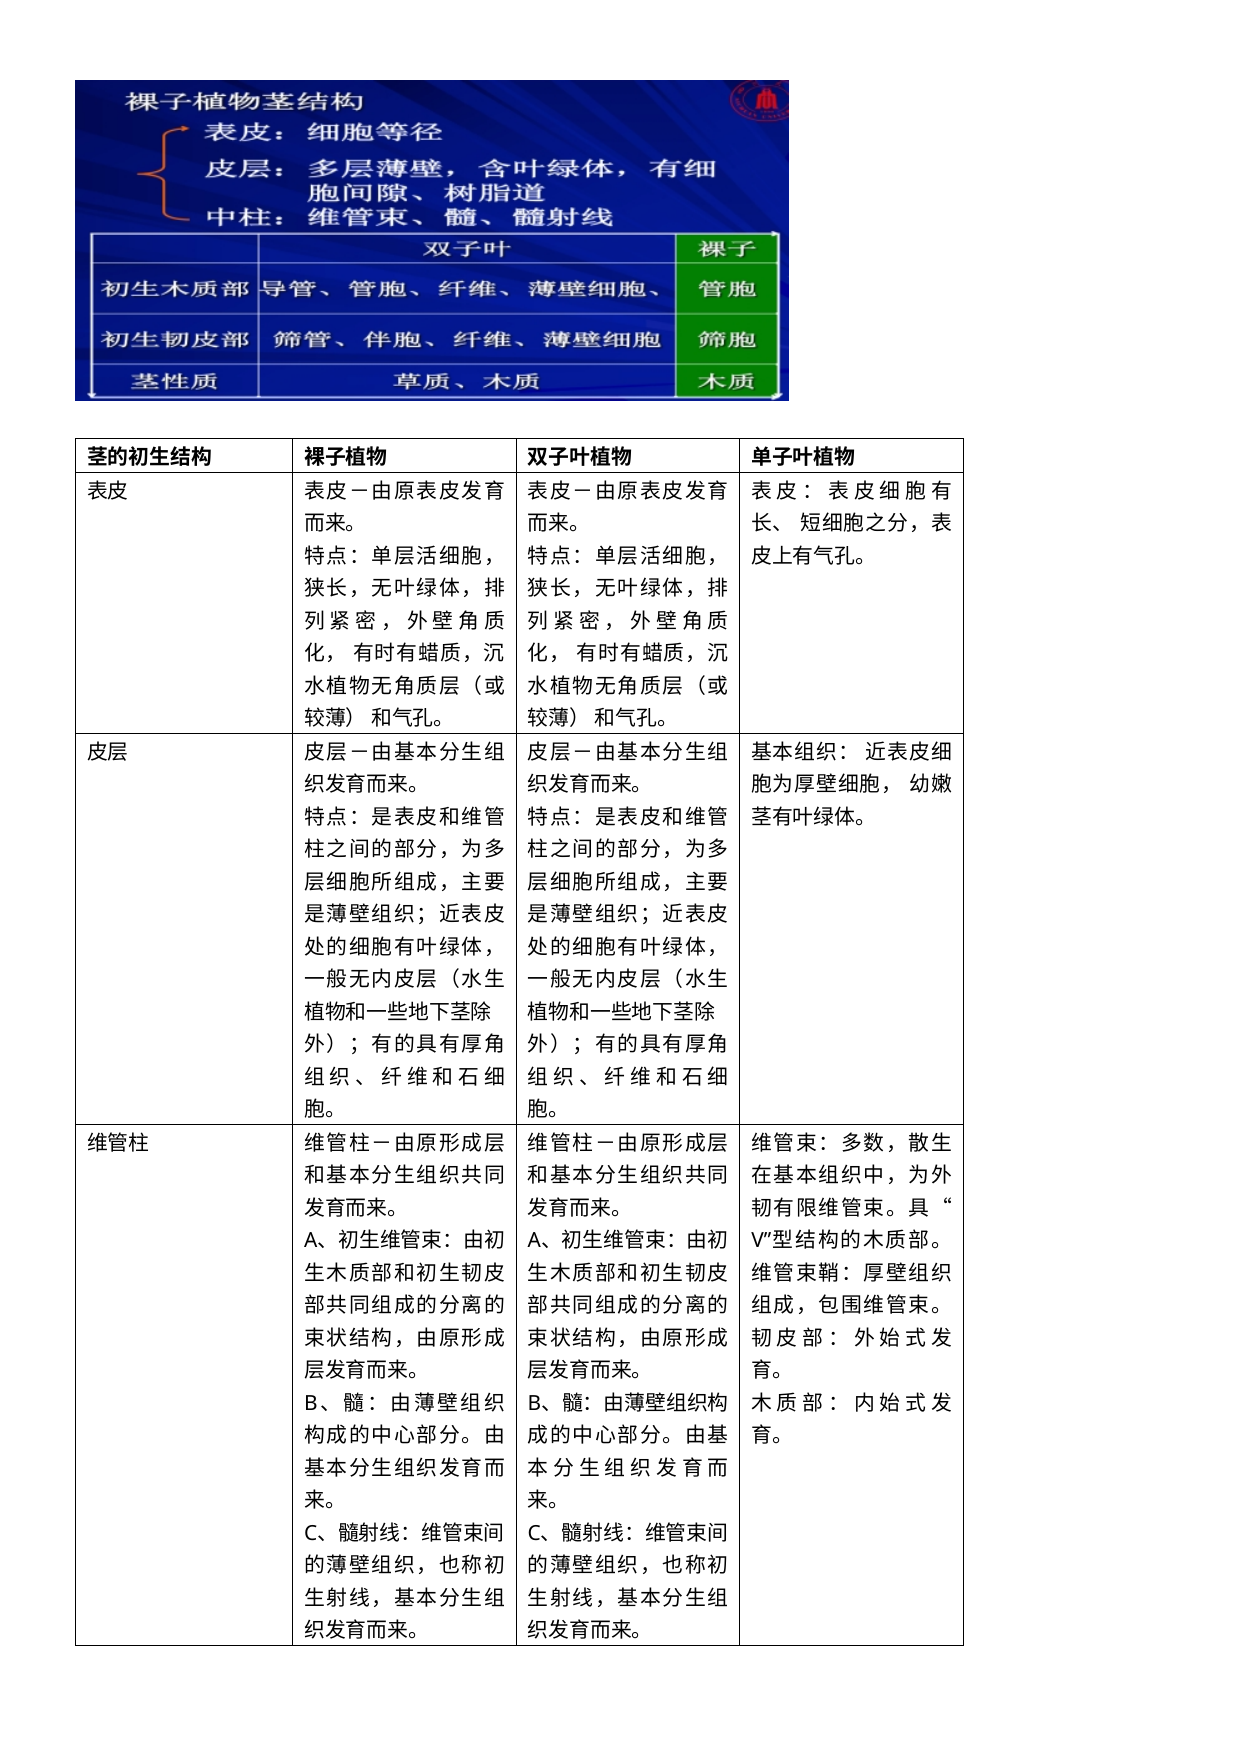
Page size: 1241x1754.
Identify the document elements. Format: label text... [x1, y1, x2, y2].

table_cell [517, 1125, 739, 1645]
table_cell 基本组织： 近表皮细胞为厚壁细胞， 幼嫩茎有叶绿体。 [740, 734, 963, 1124]
table_cell 表皮－由原表皮发育而来。 特点：单层活细胞， 狭长，无叶绿体，排列紧密，外壁角质化， 有时有蜡质，沉水植物无角质层（或较薄） 和气孔。 [517, 473, 739, 733]
table_cell 表皮－由原表皮发育而来。 特点：单层活细胞， 狭长，无叶绿体，排列紧密，外壁角质化， 有时有蜡质，沉水植物无角质层（或较薄） 和气孔。 [293, 473, 516, 733]
table_cell 表皮 [76, 473, 292, 733]
table_cell 皮层 [76, 734, 292, 1124]
table_header 单子叶植物 [740, 439, 963, 472]
table_cell 皮层－由基本分生组织发育而来。 特点：是表皮和维管柱之间的部分，为多层细胞所组成，主要是薄壁组织；近表皮处的细胞有叶绿体，一般无内皮层（水生植物和一些地下茎除 外）；有的具有厚角组织、纤维和石细胞。 [293, 734, 516, 1124]
table_header 茎的初生结构 [76, 439, 292, 472]
table_header 裸子植物 [293, 439, 516, 472]
table_header 双子叶植物 [517, 439, 739, 472]
table_cell 皮层－由基本分生组织发育而来。 特点：是表皮和维管柱之间的部分，为多层细胞所组成，主要是薄壁组织；近表皮处的细胞有叶绿体，一般无内皮层（水生植物和一些地下茎除 外）；有的具有厚角组织、纤维和石细胞。 [517, 734, 739, 1124]
table_cell 表皮：表皮细胞有长、 短细胞之分，表皮上有气孔。 [740, 473, 963, 733]
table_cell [740, 1125, 963, 1645]
picture [75, 80, 789, 401]
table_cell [293, 1125, 516, 1645]
table_cell 维管柱 [76, 1125, 292, 1645]
